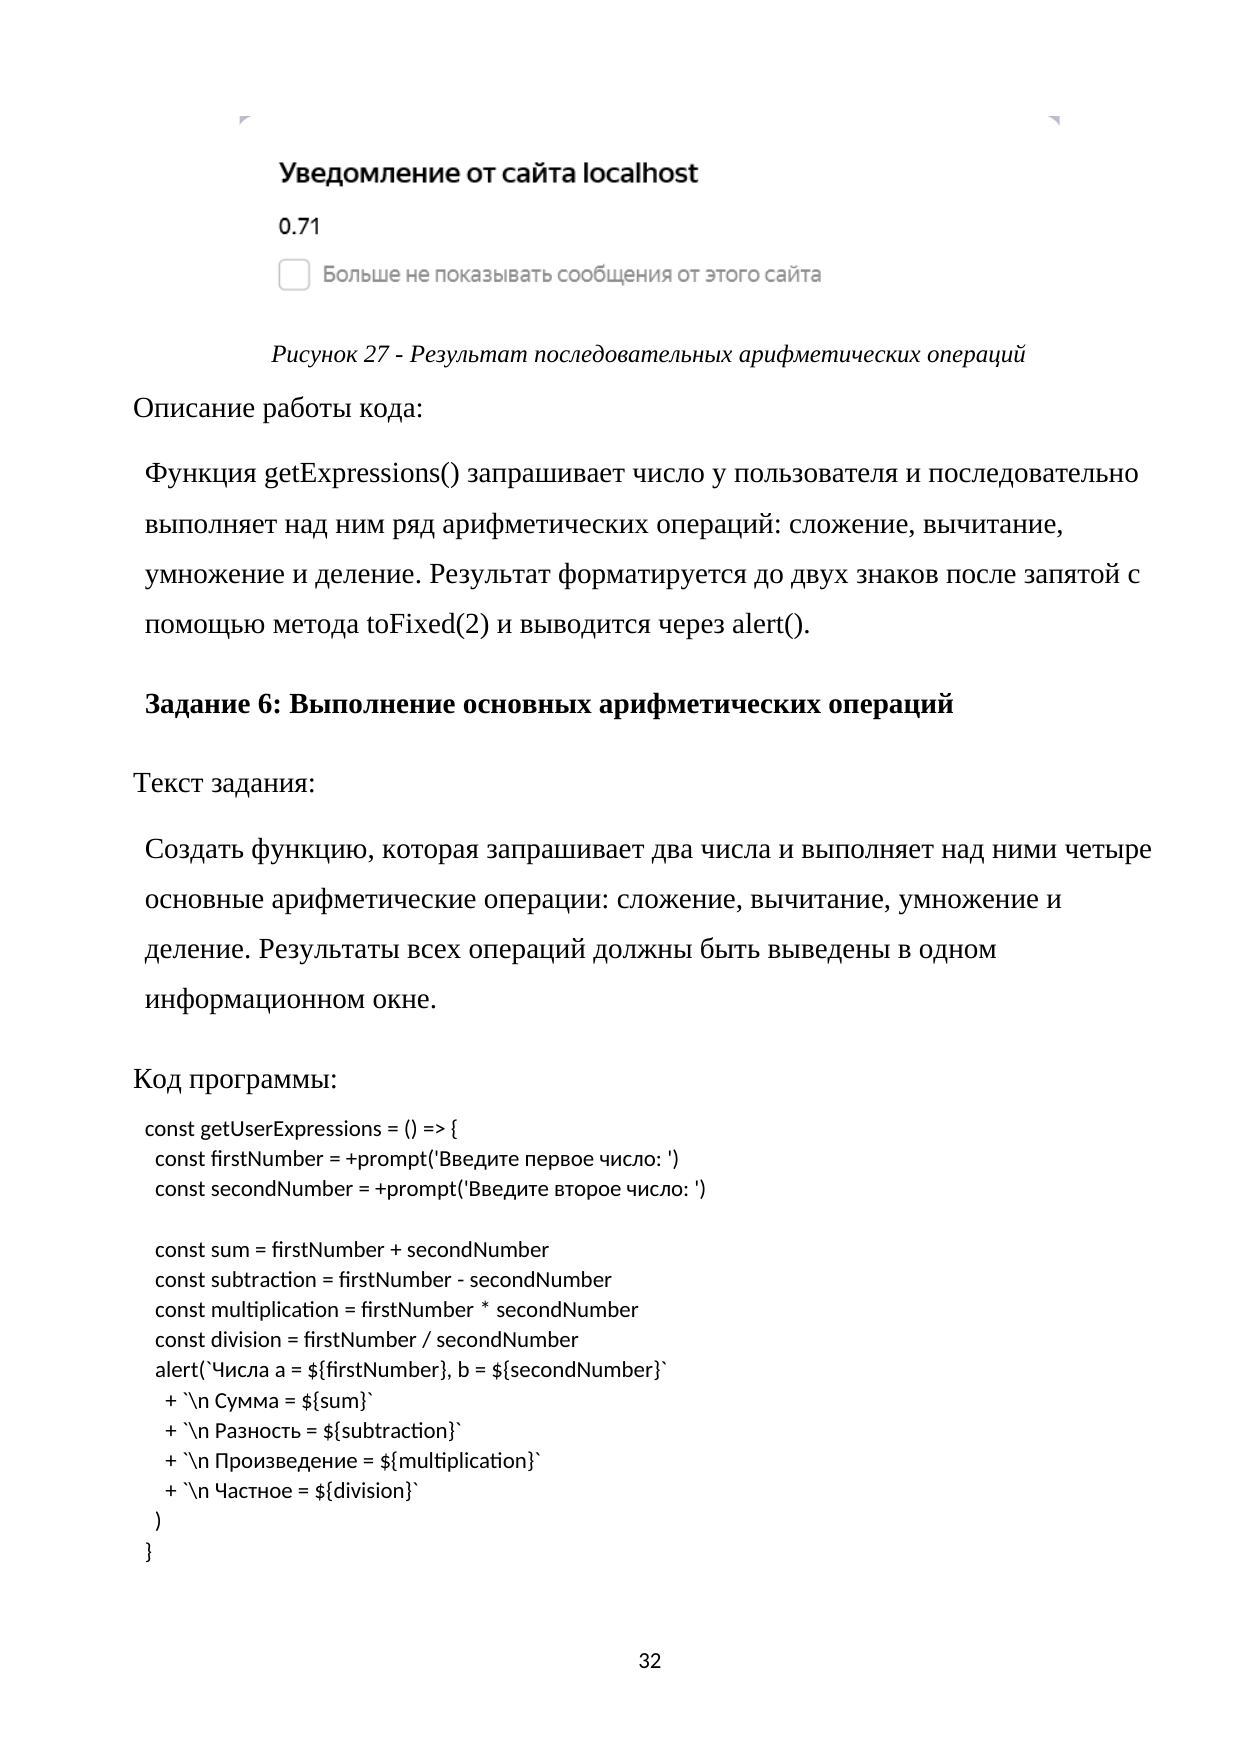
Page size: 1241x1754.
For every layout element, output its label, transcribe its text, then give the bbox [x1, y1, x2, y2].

text const getUserExpressions = () => { const firstNumber = +prompt('Введите первое число: ') const secondNumber = +prompt('Введите второе число: ') const sum = firstNumber + secondNumber const subtraction = firstNumber - secondNumber const multiplication = firstNumber * secondNumber const division = firstNumber / secondNumber alert(`Числа a = ${firstNumber}, b = ${secondNumber}` + `\n Сумма = ${sum}` + `\n Разность = ${subtraction}` + `\n Произведение = ${multiplication}` + `\n Частное = ${division}` ) } [144, 1114, 1155, 1565]
text Задание 6: Выполнение основных арифметических операций [144, 686, 1155, 719]
text Функция getExpressions() запрашивает число у пользователя и последовательно выполняет над ним ряд арифметических операций: сложение, вычитание, умножение и деление. Результат форматируется до двух знаков после запятой с помощью метода toFixed(2) и выводится через alert(). [144, 456, 1155, 640]
text Рисунок 27 - Результат последовательных арифметических операций [144, 339, 1155, 368]
picture [239, 116, 1060, 311]
text Создать функцию, которая запрашивает два числа и выполняет над ними четыре основные арифметические операции: сложение, вычитание, умножение и деление. Результаты всех операций должны быть выведены в одном информационном окне. [144, 831, 1155, 1015]
text Описание работы кода: [133, 390, 1166, 424]
text Текст задания: [133, 765, 1166, 799]
text Код программы: [133, 1061, 1166, 1095]
